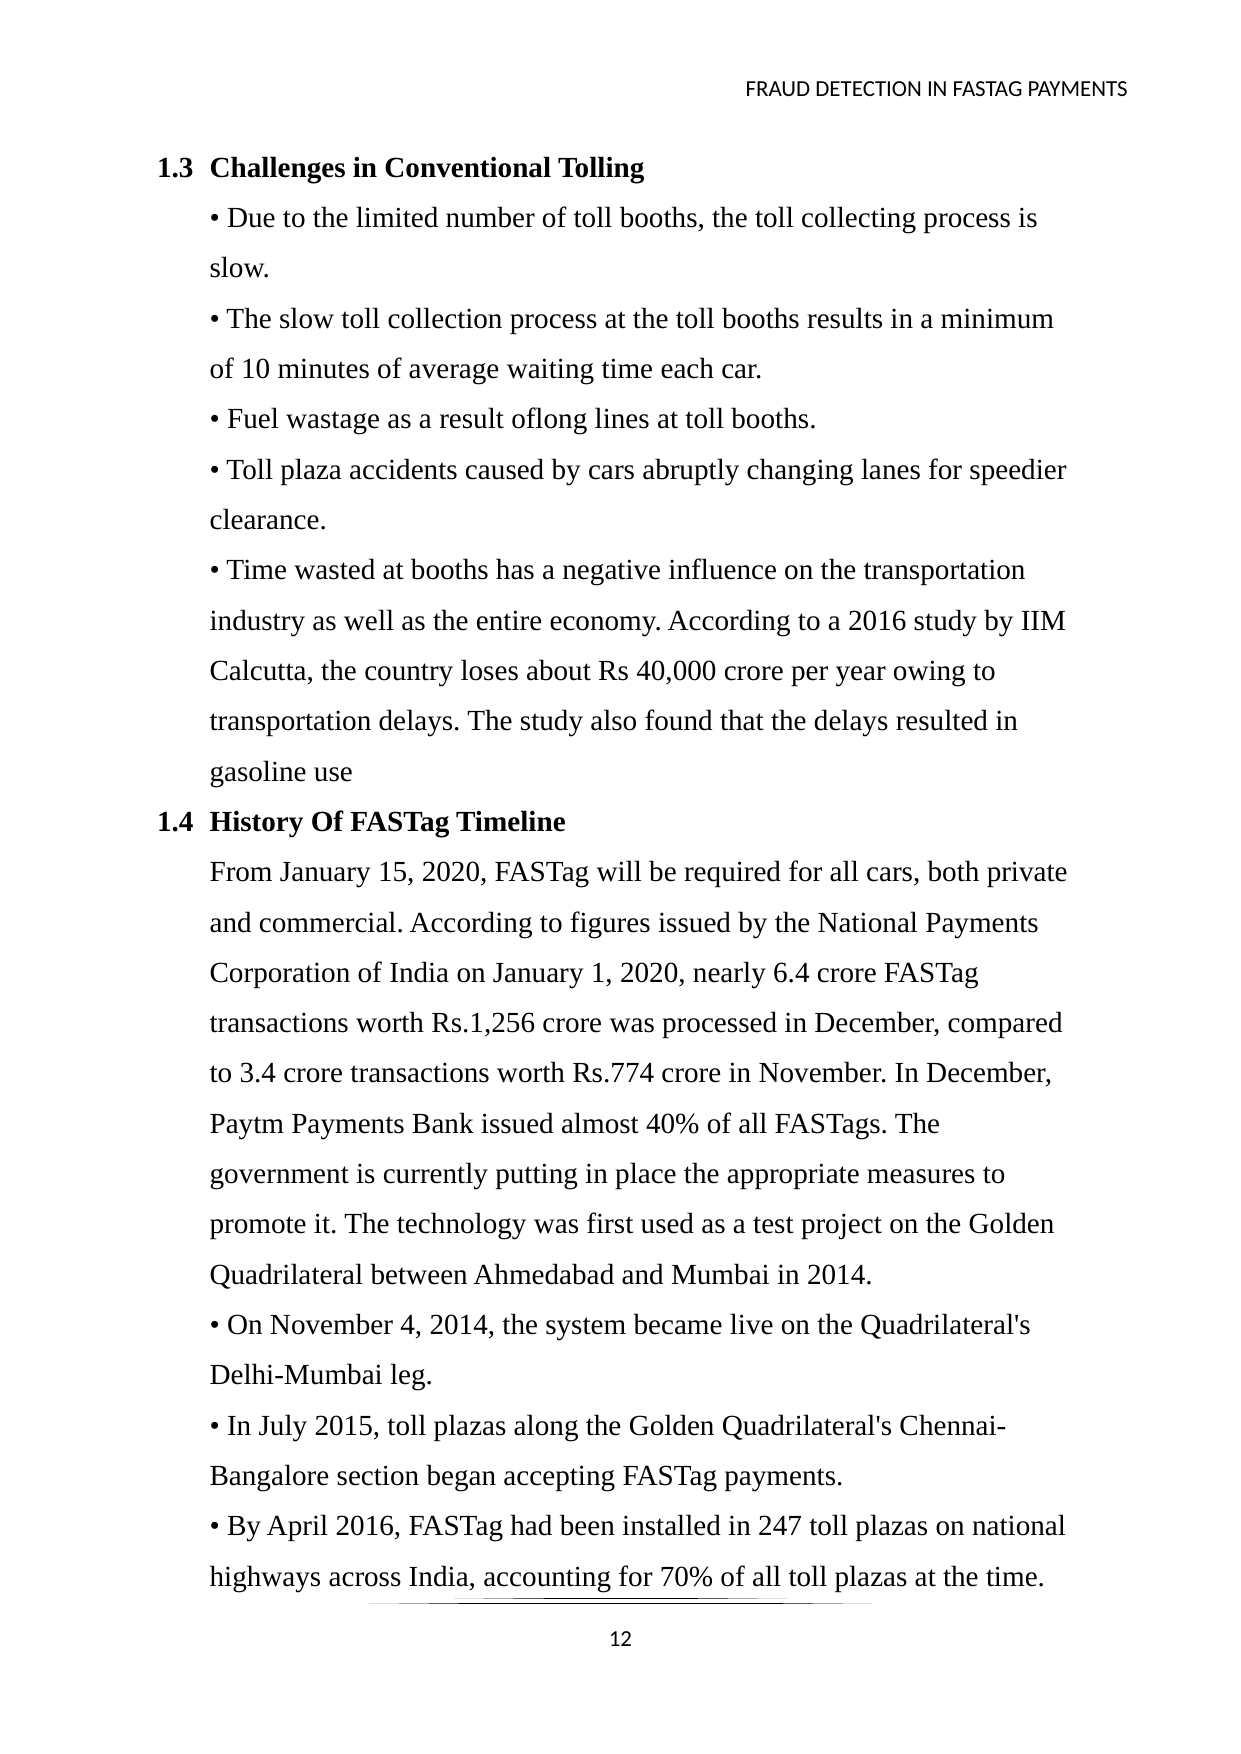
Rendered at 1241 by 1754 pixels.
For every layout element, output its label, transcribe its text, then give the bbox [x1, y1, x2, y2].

list • Time wasted at booths has a negative influence on the transportation industry as well as the entire economy. According to a 2016 study by IIM Calcutta, the country loses about Rs 40,000 crore per year owing to transportation delays. The study also found that the delays resulted in gasoline use [209, 552, 1069, 787]
list From January 15, 2020, FASTag will be required for all cars, both private and commercial. According to figures issued by the National Payments Corporation of India on January 1, 2020, nearly 6.4 crore FASTag transactions worth Rs.1,256 crore was processed in December, compared to 3.4 crore transactions worth Rs.774 crore in November. In December, Paytm Payments Bank issued almost 40% of all FASTags. The government is currently putting in place the appropriate measures to promote it. The technology was first used as a test project on the Golden Quadrilateral between Ahmedabad and Mumbai in 2014. [209, 854, 1069, 1290]
list • Toll plaza accidents caused by cars abruptly changing lanes for speedier clearance. [209, 452, 1069, 536]
list • Due to the limited number of toll booths, the toll collecting process is slow. [209, 200, 1069, 284]
list • On November 4, 2014, the system became live on the Quadrilateral's Delhi-Mumbai leg. [209, 1307, 1069, 1391]
list History Of FASTag Timeline [157, 804, 1069, 838]
list • Fuel wastage as a result oflong lines at toll booths. [209, 402, 1069, 435]
list • The slow toll collection process at the toll booths results in a minimum of 10 minutes of average waiting time each car. [209, 301, 1069, 385]
list • By April 2016, FASTag had been installed in 247 toll plazas on national highways across India, accounting for 70% of all toll plazas at the time. [209, 1508, 1069, 1592]
list Challenges in Conventional Tolling [157, 150, 1069, 183]
list • In July 2015, toll plazas along the Golden Quadrilateral's Chennai-Bangalore section began accepting FASTag payments. [209, 1408, 1069, 1492]
